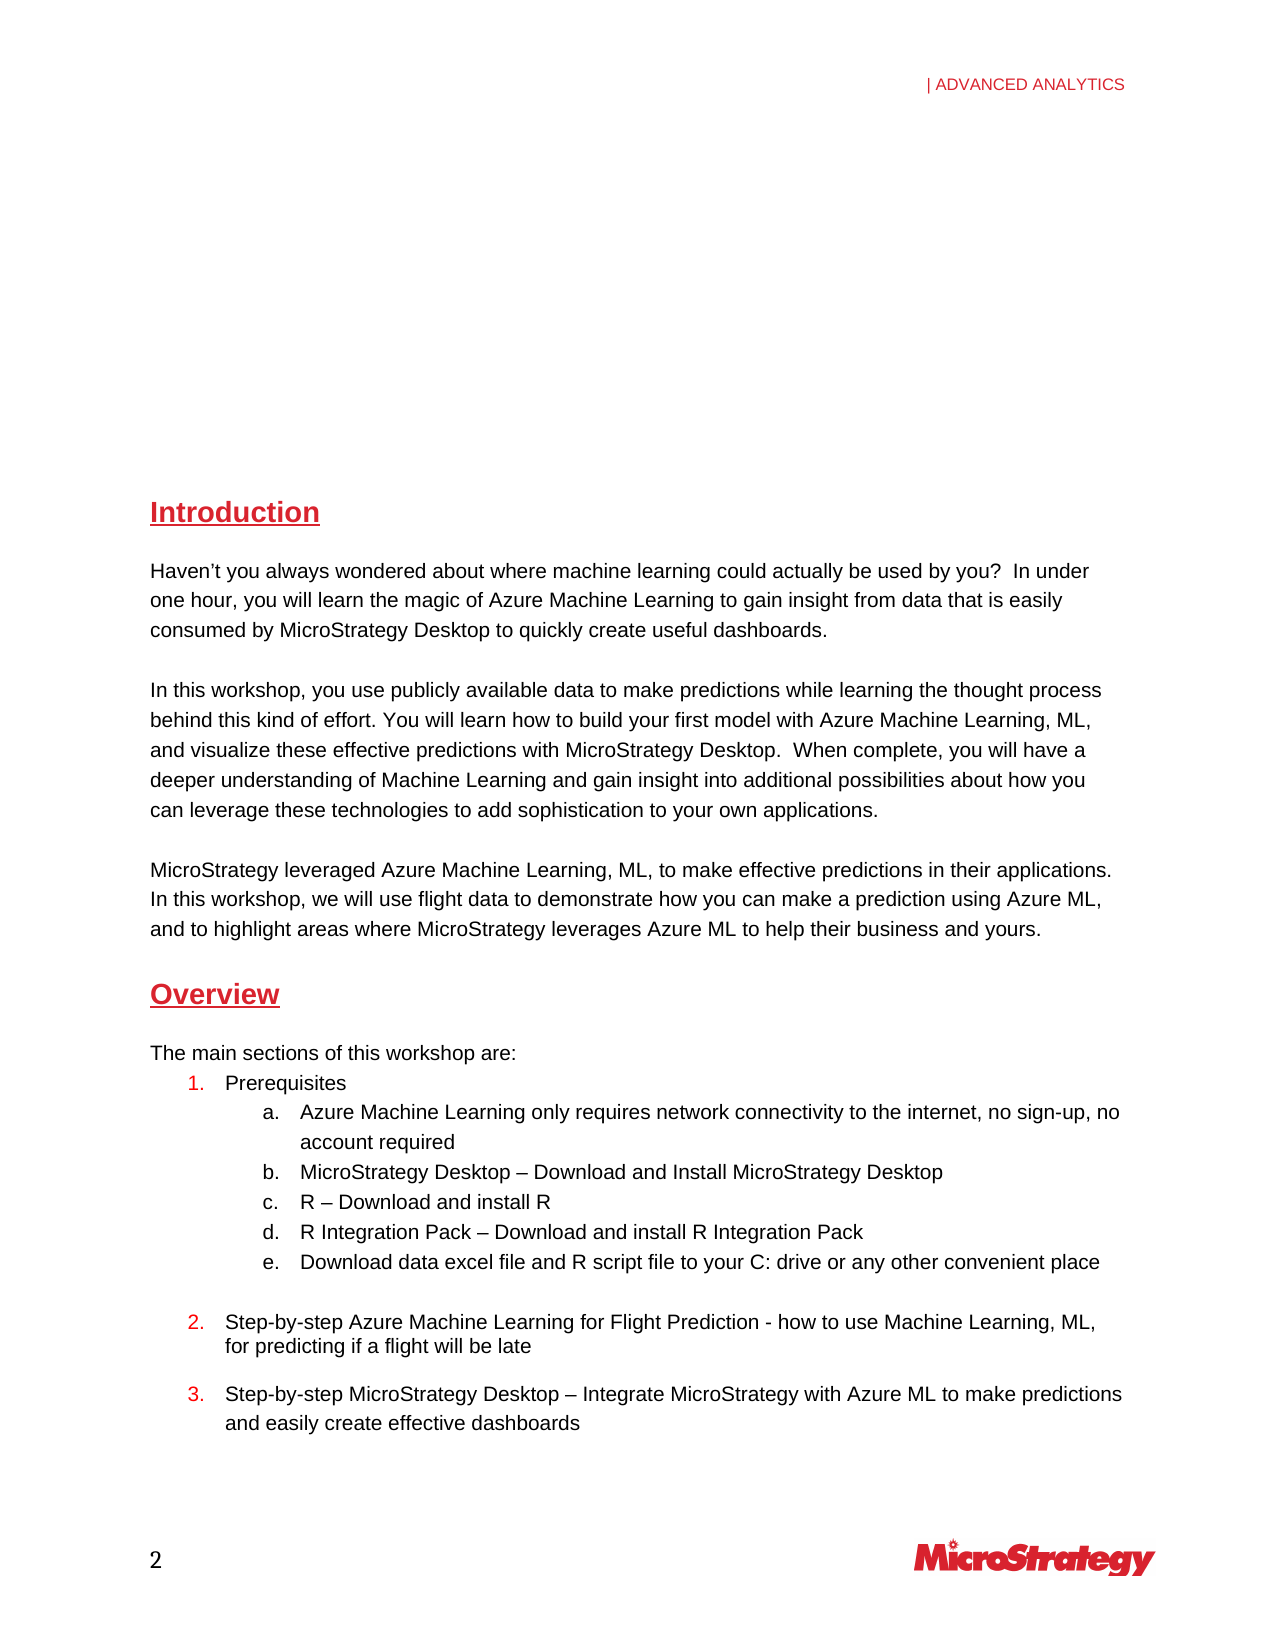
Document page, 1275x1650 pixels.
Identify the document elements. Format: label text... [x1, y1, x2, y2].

list Download data excel file and R script file to your C: drive or any other convenient place [262, 1250, 1125, 1274]
text In this workshop, you use publicly available data to make predictions while learning the thought process behind this kind of effort. You will learn how to build your first model with Azure Machine Learning, ML, and visualize these effective predictions with MicroStrategy Desktop. When complete, you will have a deeper understanding of Machine Learning and gain insight into additional possibilities about how you can leverage these technologies to add sophistication to your own applications. [150, 678, 1125, 822]
text Overview [150, 977, 1125, 1011]
text Haven’t you always wondered about where machine learning could actually be used by you? In under one hour, you will learn the magic of Azure Machine Learning to gain insight from data that is easily consumed by MicroStrategy Desktop to quickly create useful dashboards. [150, 558, 1125, 642]
text Introduction [150, 495, 1125, 528]
picture [914, 1538, 1156, 1576]
list Step-by-step Azure Machine Learning for Flight Prediction - how to use Machine Learning, ML, for predicting if a flight will be late [187, 1309, 1125, 1357]
list Step-by-step MicroStrategy Desktop – Integrate MicroStrategy with Azure ML to make predictions and easily create effective dashboards [187, 1381, 1125, 1435]
list MicroStrategy Desktop – Download and Install MicroStrategy Desktop [262, 1160, 1125, 1184]
list R Integration Pack – Download and install R Integration Pack [262, 1220, 1125, 1244]
text The main sections of this workshop are: [150, 1040, 1125, 1064]
text MicroStrategy leveraged Azure Machine Learning, ML, to make effective predictions in their applications. In this workshop, we will use flight data to demonstrate how you can make a prediction using Azure ML, and to highlight areas where MicroStrategy leverages Azure ML to help their business and yours. [150, 857, 1125, 941]
list R – Download and install R [262, 1190, 1125, 1214]
list Prerequisites [187, 1070, 1125, 1094]
list Azure Machine Learning only requires network connectivity to the internet, no sign-up, no account required [262, 1100, 1125, 1154]
